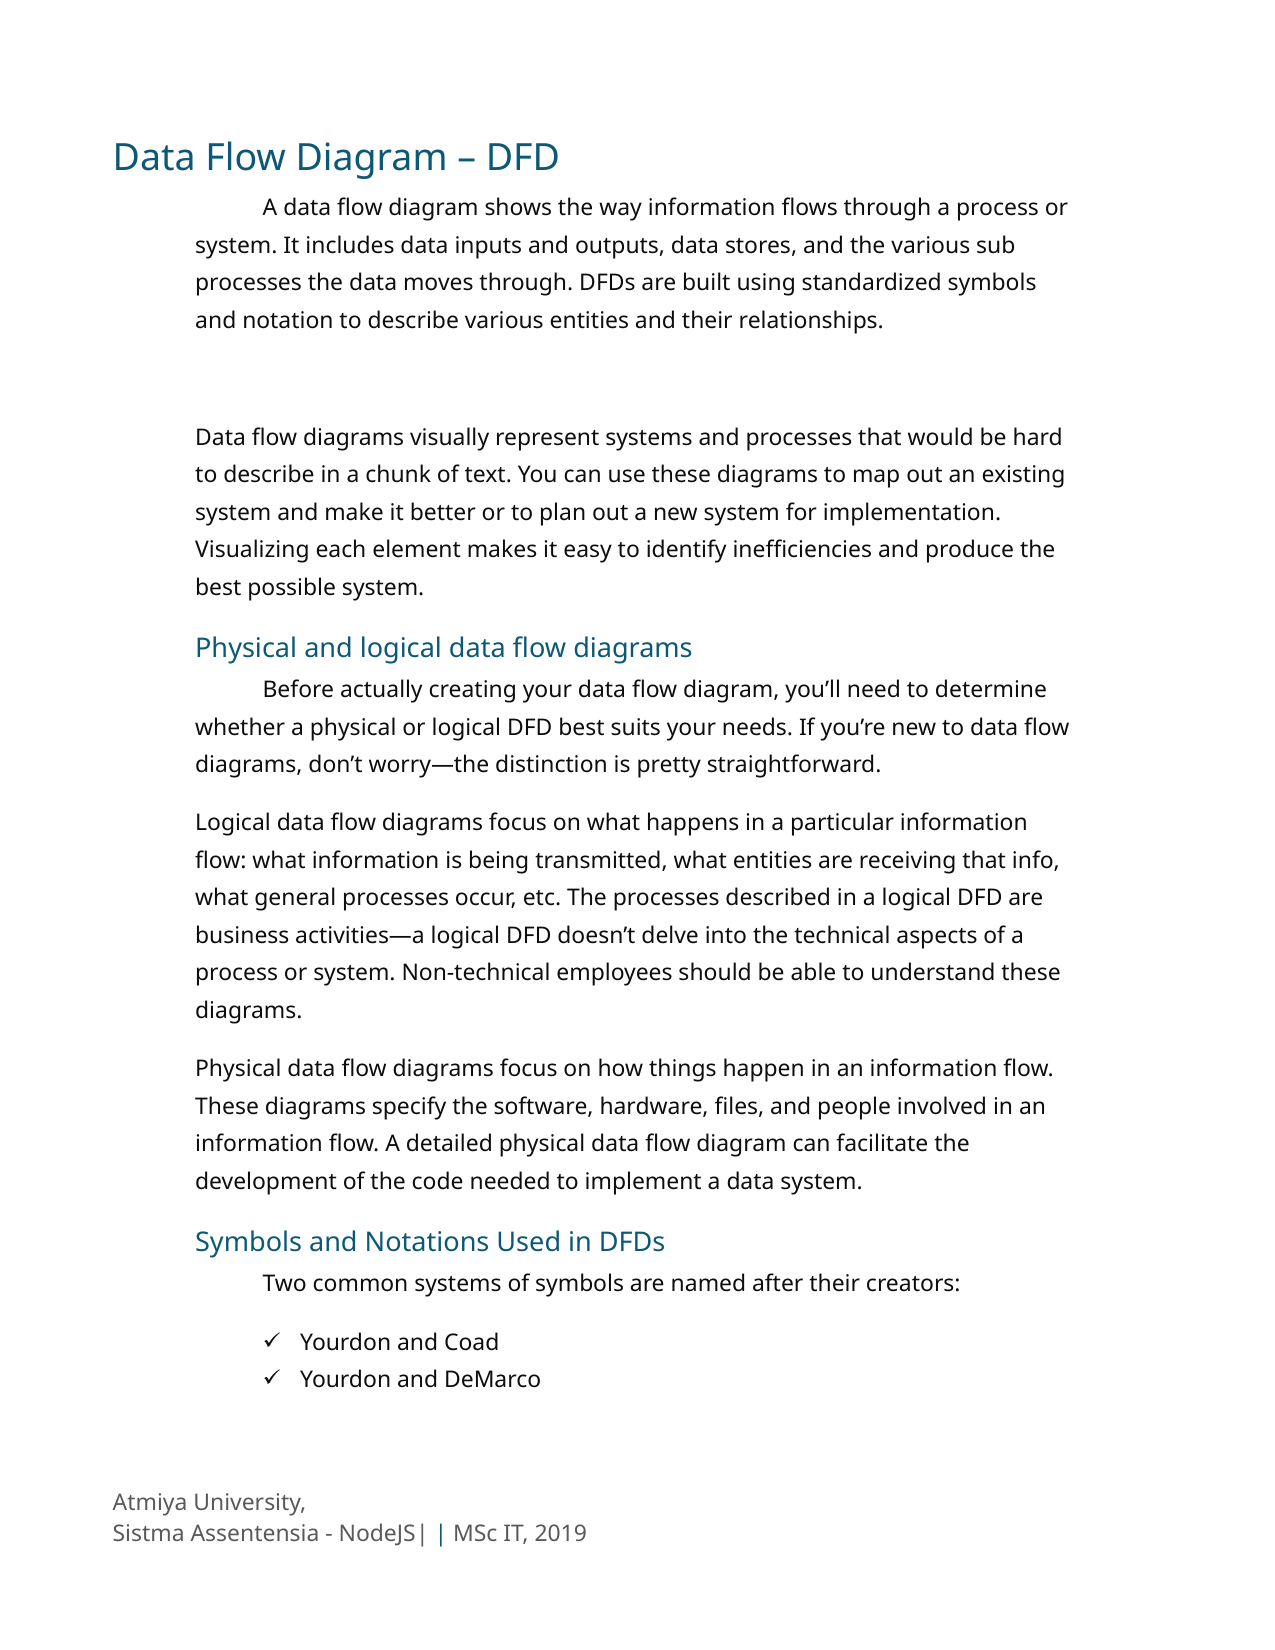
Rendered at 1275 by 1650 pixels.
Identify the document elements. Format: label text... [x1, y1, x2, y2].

list Yourdon and Coad [262, 1325, 1080, 1357]
text Two common systems of symbols are named after their creators: [195, 1267, 1080, 1298]
text Before actually creating your data flow diagram, you’ll need to determine whether a physical or logical DFD best suits your needs. If you’re new to data flow diagrams, don’t worry—the distinction is pretty straightforward. [195, 673, 1080, 779]
text Logical data flow diagrams focus on what happens in a particular information flow: what information is being transmitted, what entities are receiving that info, what general processes occur, etc. The processes described in a logical DFD are business activities—a logical DFD doesn’t delve into the technical aspects of a process or system. Non-technical employees should be able to understand these diagrams. [195, 806, 1080, 1025]
text Physical data flow diagrams focus on how things happen in an information flow. These diagrams specify the software, hardware, files, and people involved in an information flow. A detailed physical data flow diagram can facilitate the development of the code needed to implement a data system. [195, 1052, 1080, 1196]
subtitle Data Flow Diagram – DFD [112, 130, 1080, 181]
list Yourdon and DeMarco [262, 1363, 1080, 1394]
subtitle Symbols and Notations Used in DFDs [195, 1223, 1080, 1260]
subtitle Physical and logical data flow diagrams [195, 629, 1080, 666]
text Data flow diagrams visually represent systems and processes that would be hard to describe in a chunk of text. You can use these diagrams to map out an existing system and make it better or to plan out a new system for implementation. Visualizing each element makes it easy to identify inefficiencies and produce the best possible system. [195, 420, 1080, 602]
text A data flow diagram shows the way information flows through a process or system. It includes data inputs and outputs, data stores, and the various sub processes the data moves through. DFDs are built using standardized symbols and notation to describe various entities and their relationships. [195, 191, 1080, 335]
